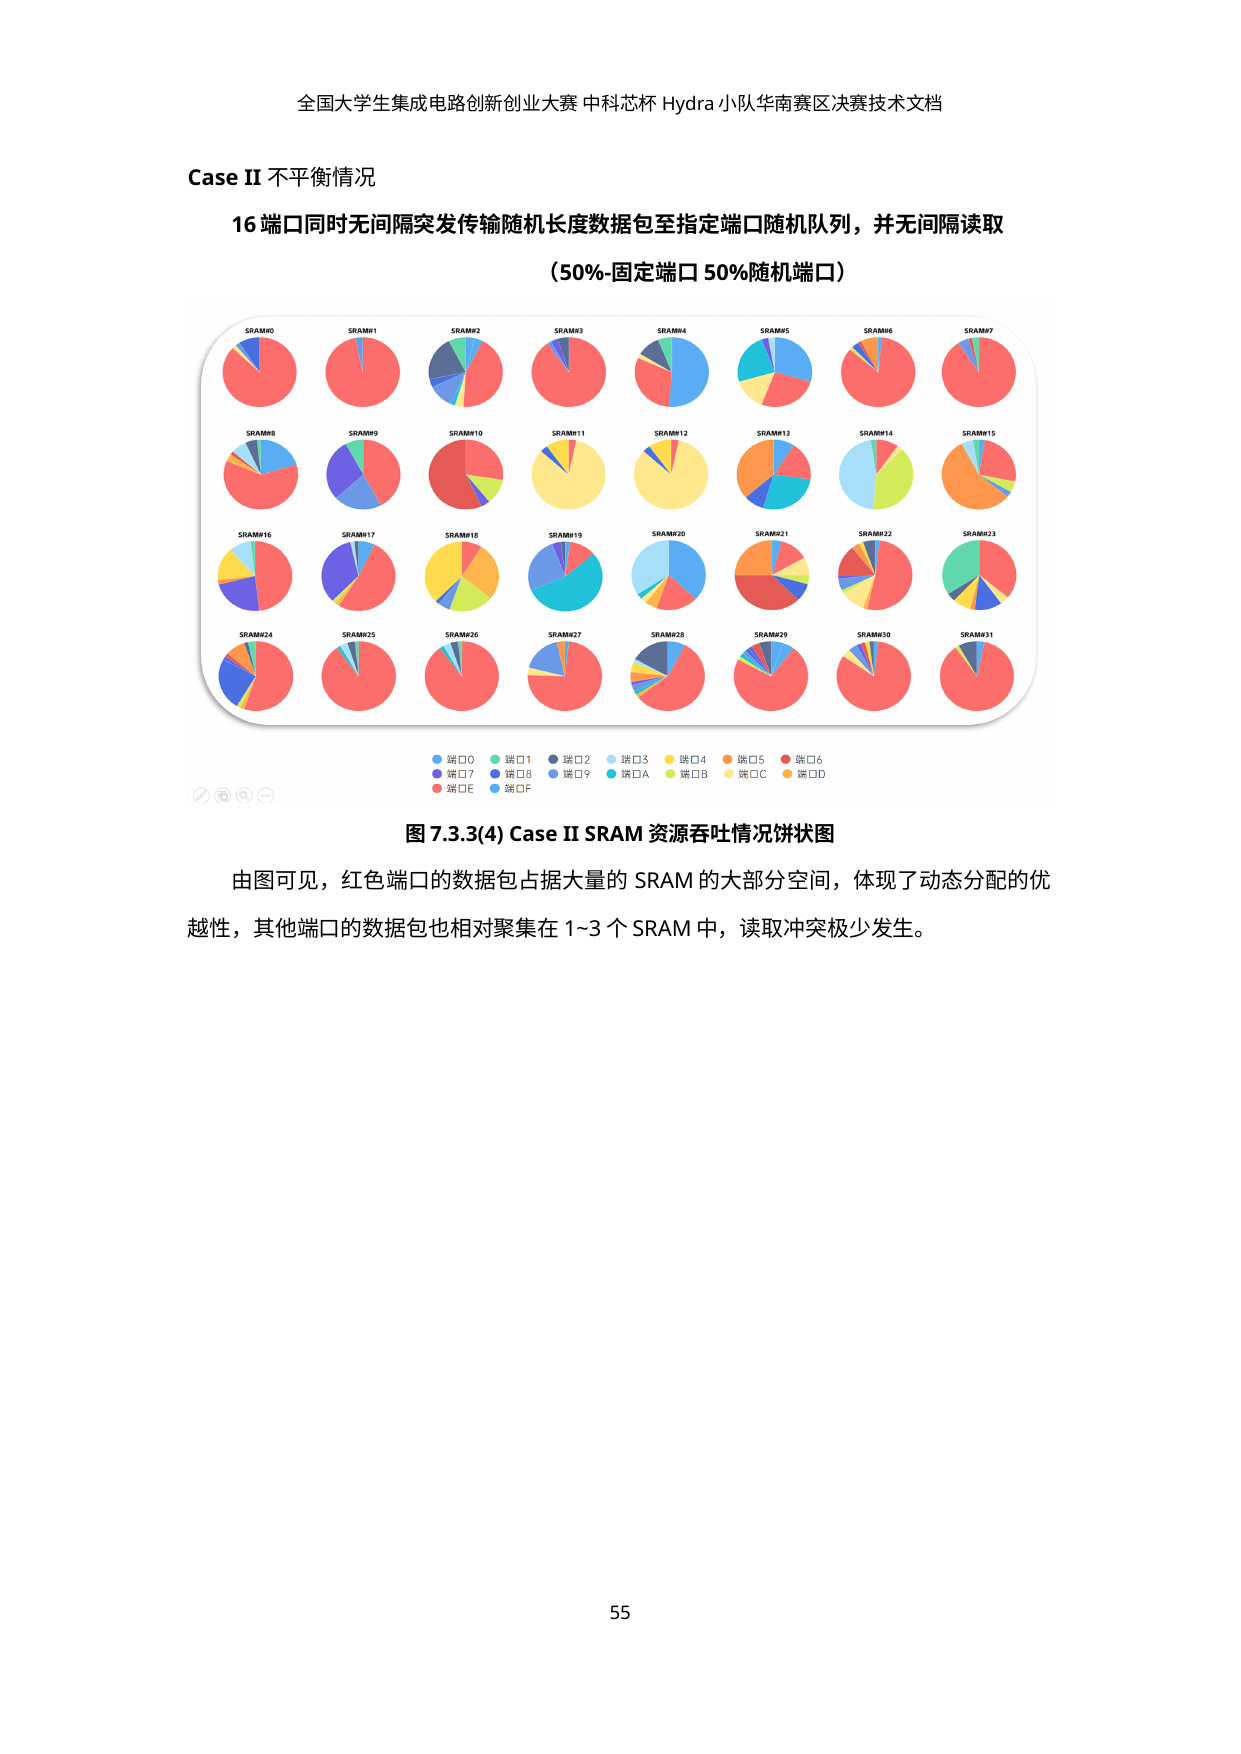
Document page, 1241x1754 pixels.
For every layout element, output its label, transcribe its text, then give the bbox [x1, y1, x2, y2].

text 16端口同时无间隔突发传输随机长度数据包至指定端口随机队列，并无间隔读取 [187, 207, 1053, 239]
text 图7.3.3(4) Case II SRAM资源吞吐情况饼状图 [187, 817, 1053, 848]
text Case II 不平衡情况 [187, 160, 1053, 192]
text （50%-固定端口 50%随机端口） [494, 255, 1053, 287]
picture [187, 302, 1053, 803]
text 由图可见，红色端口的数据包占据大量的SRAM的大部分空间，体现了动态分配的优越性，其他端口的数据包也相对聚集在1~3个SRAM中，读取冲突极少发生。 [187, 863, 1053, 942]
